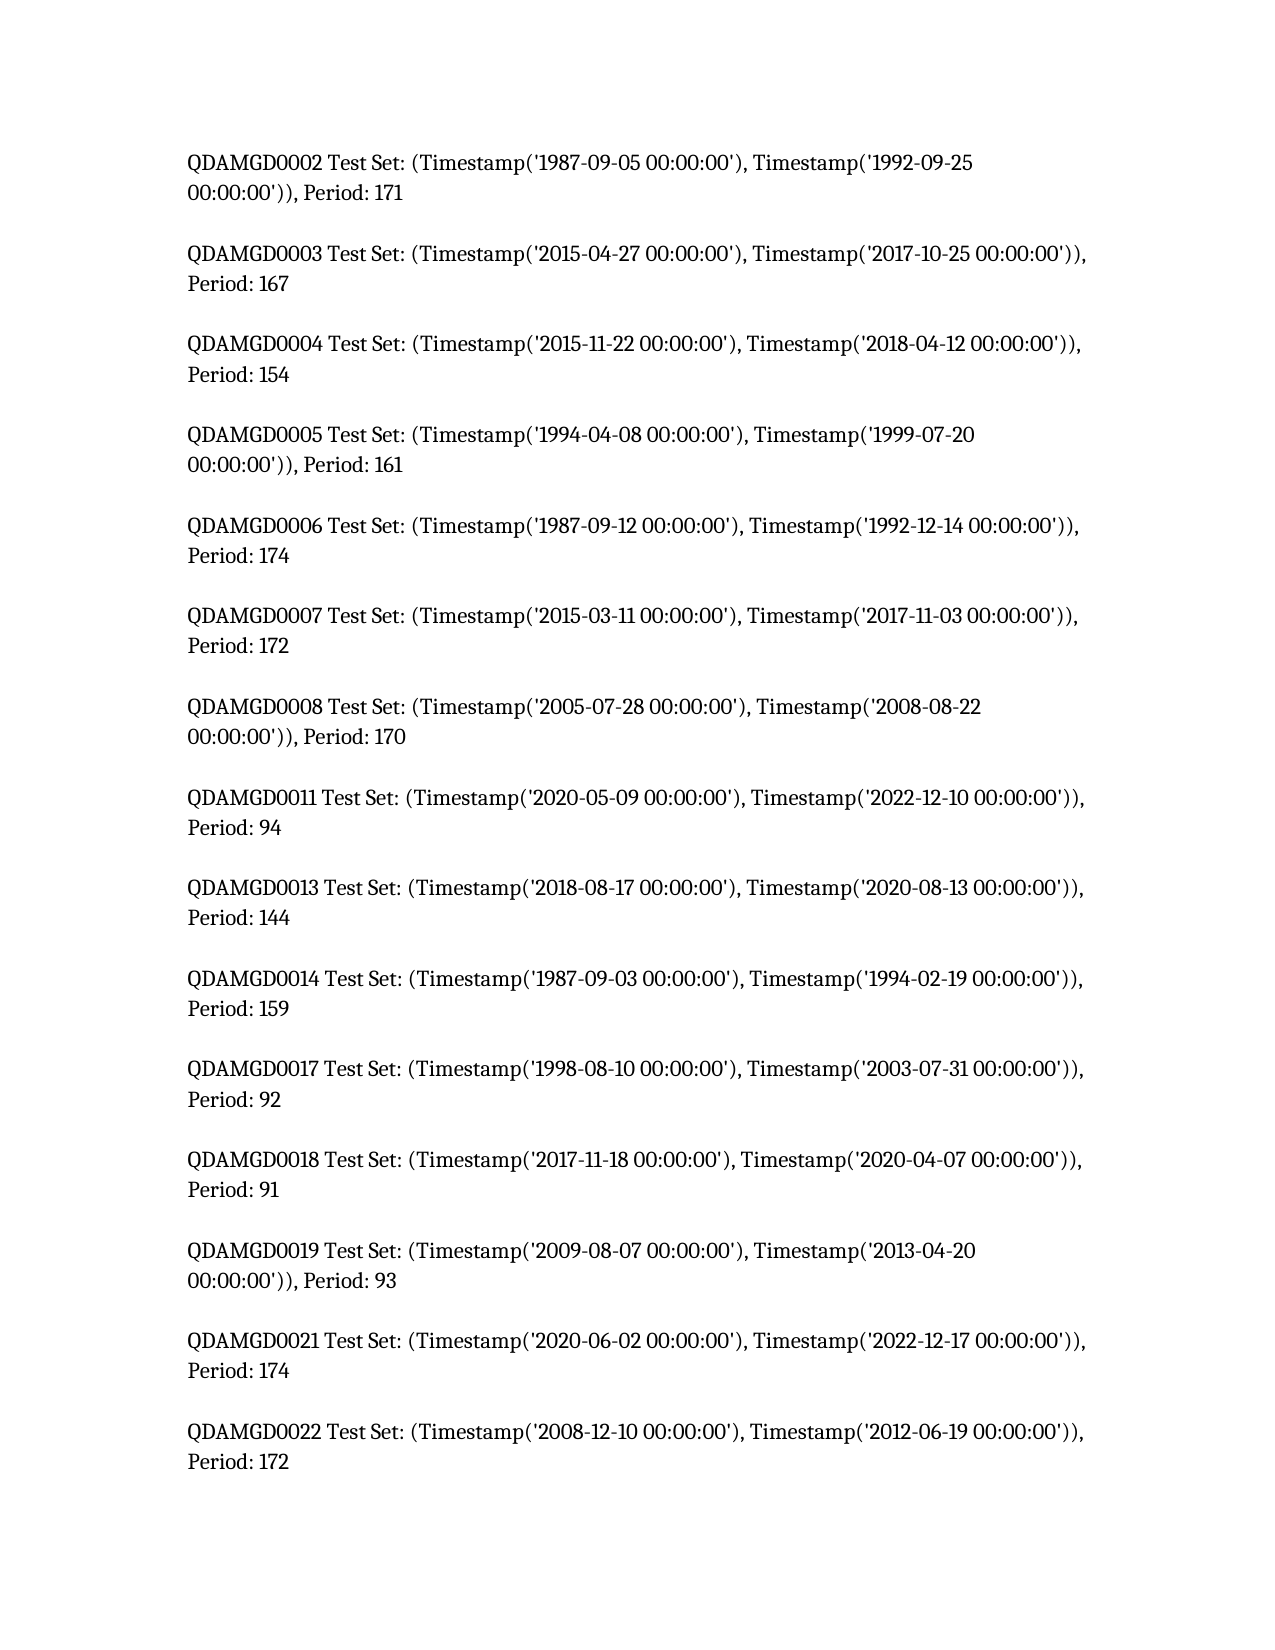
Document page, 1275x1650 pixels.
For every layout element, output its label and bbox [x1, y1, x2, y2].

text [187, 150, 1087, 1475]
